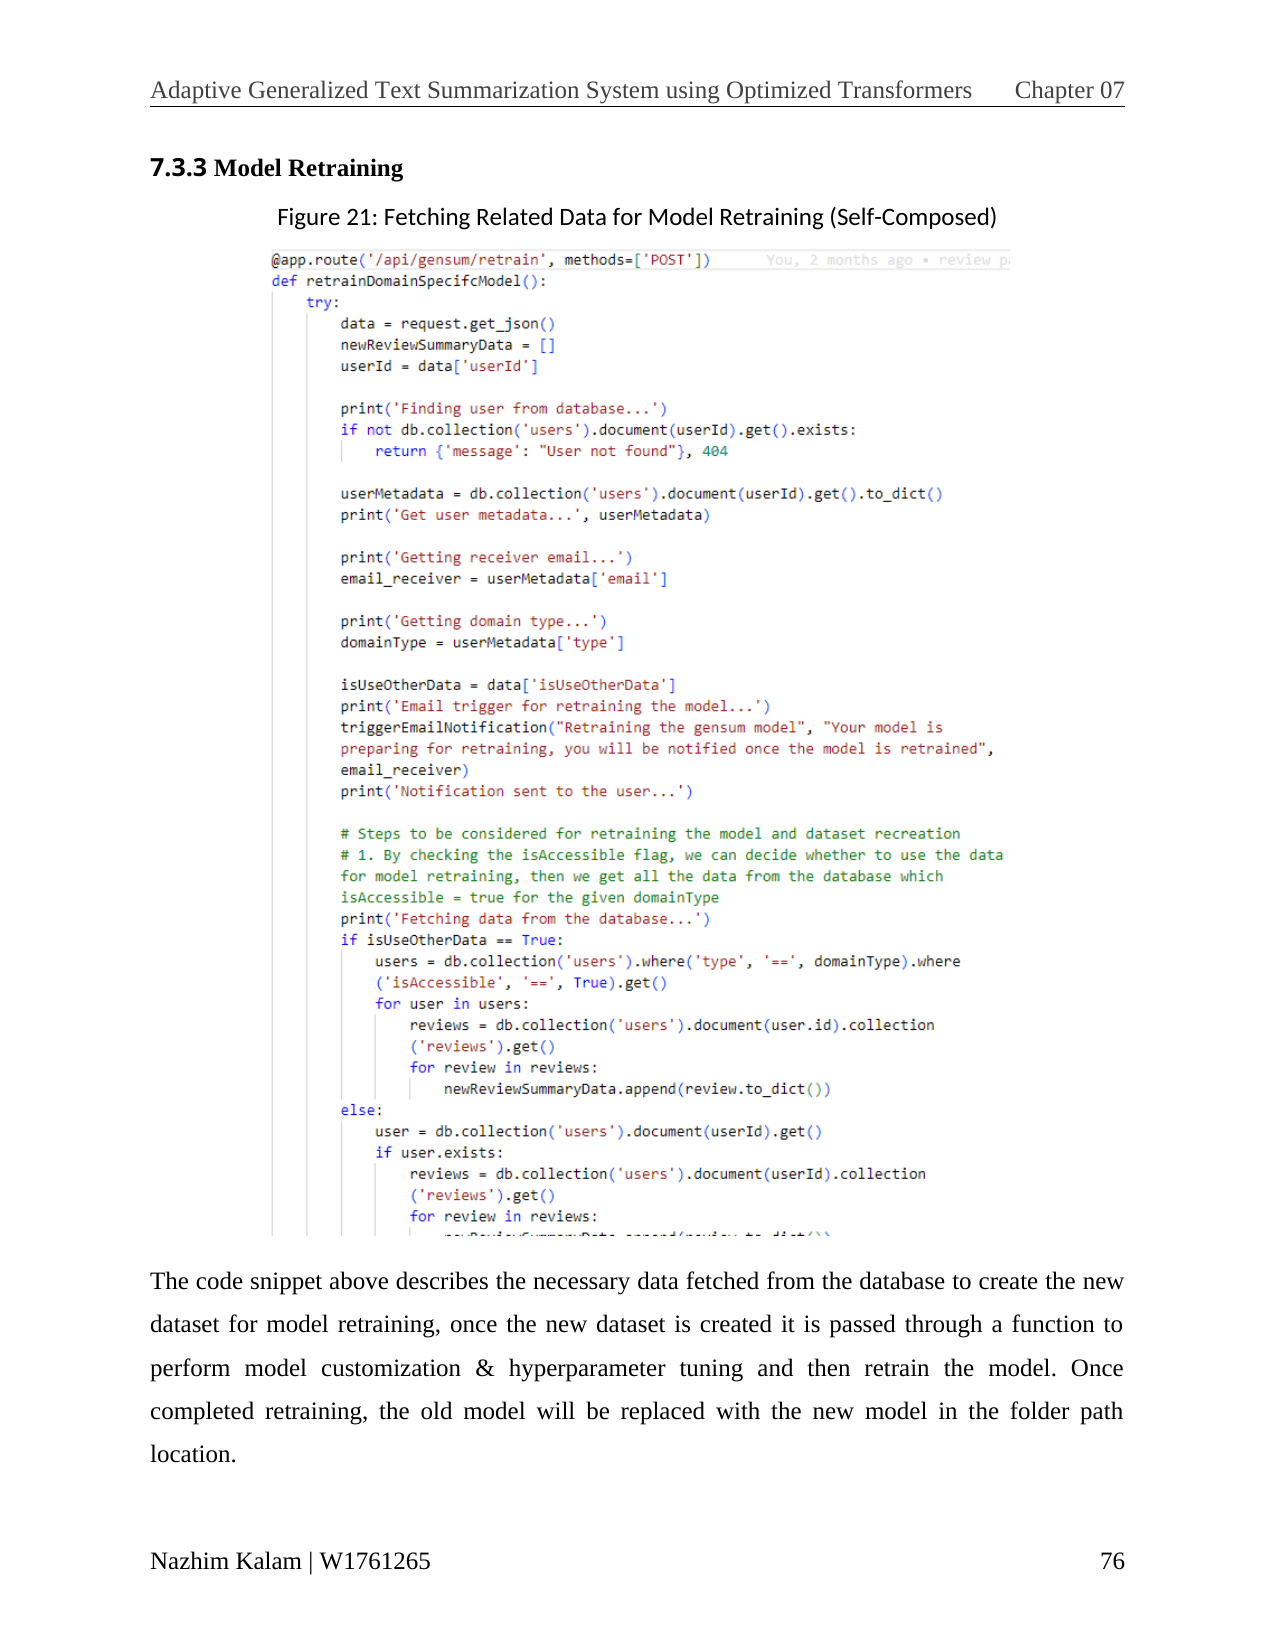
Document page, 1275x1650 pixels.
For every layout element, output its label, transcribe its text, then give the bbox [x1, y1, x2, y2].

subtitle 7.3.3 Model Retraining [150, 150, 1125, 184]
text The code snippet above describes the necessary data fetched from the database to create the new dataset for model retraining, once the new dataset is created it is passed through a function to perform model customization & hyperparameter tuning and then retrain the model. Once completed retraining, the old model will be replaced with the new model in the folder path location. [150, 1266, 1125, 1468]
text Figure 21: Fetching Related Data for Model Retraining (Self-Composed) [150, 201, 1125, 232]
picture [265, 248, 1010, 1236]
